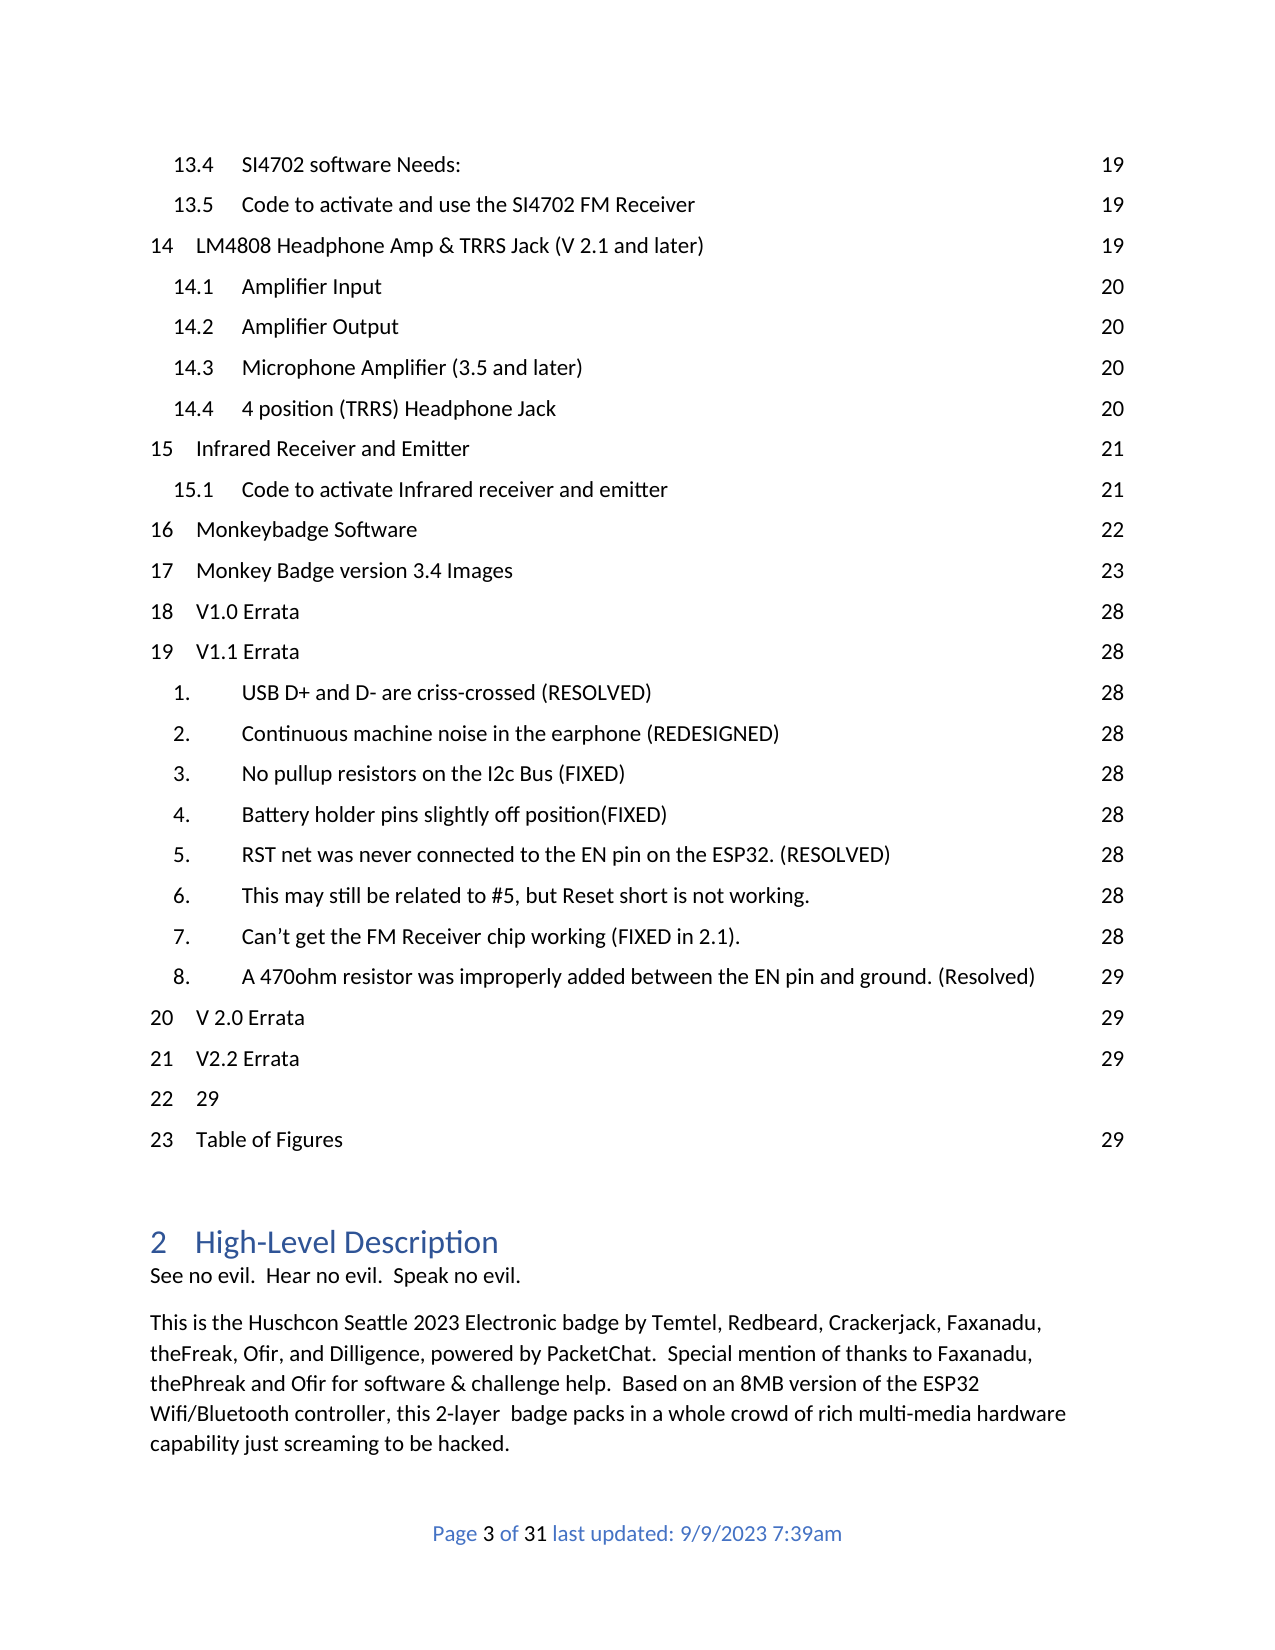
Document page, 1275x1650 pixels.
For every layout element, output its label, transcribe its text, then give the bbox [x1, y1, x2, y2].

text See no evil. Hear no evil. Speak no evil. [150, 1262, 1125, 1289]
text This is the Huschcon Seattle 2023 Electronic badge by Temtel, Redbeard, Crackerjack, Faxanadu, theFreak, Ofir, and Dilligence, powered by PacketChat. Special mention of thanks to Faxanadu, thePhreak and Ofir for software & challenge help. Based on an 8MB version of the ESP32 Wifi/Bluetooth controller, this 2-layer badge packs in a whole crowd of rich multi-media hardware capability just screaming to be hacked. [150, 1308, 1125, 1457]
subtitle High-Level Description [150, 1221, 1125, 1262]
